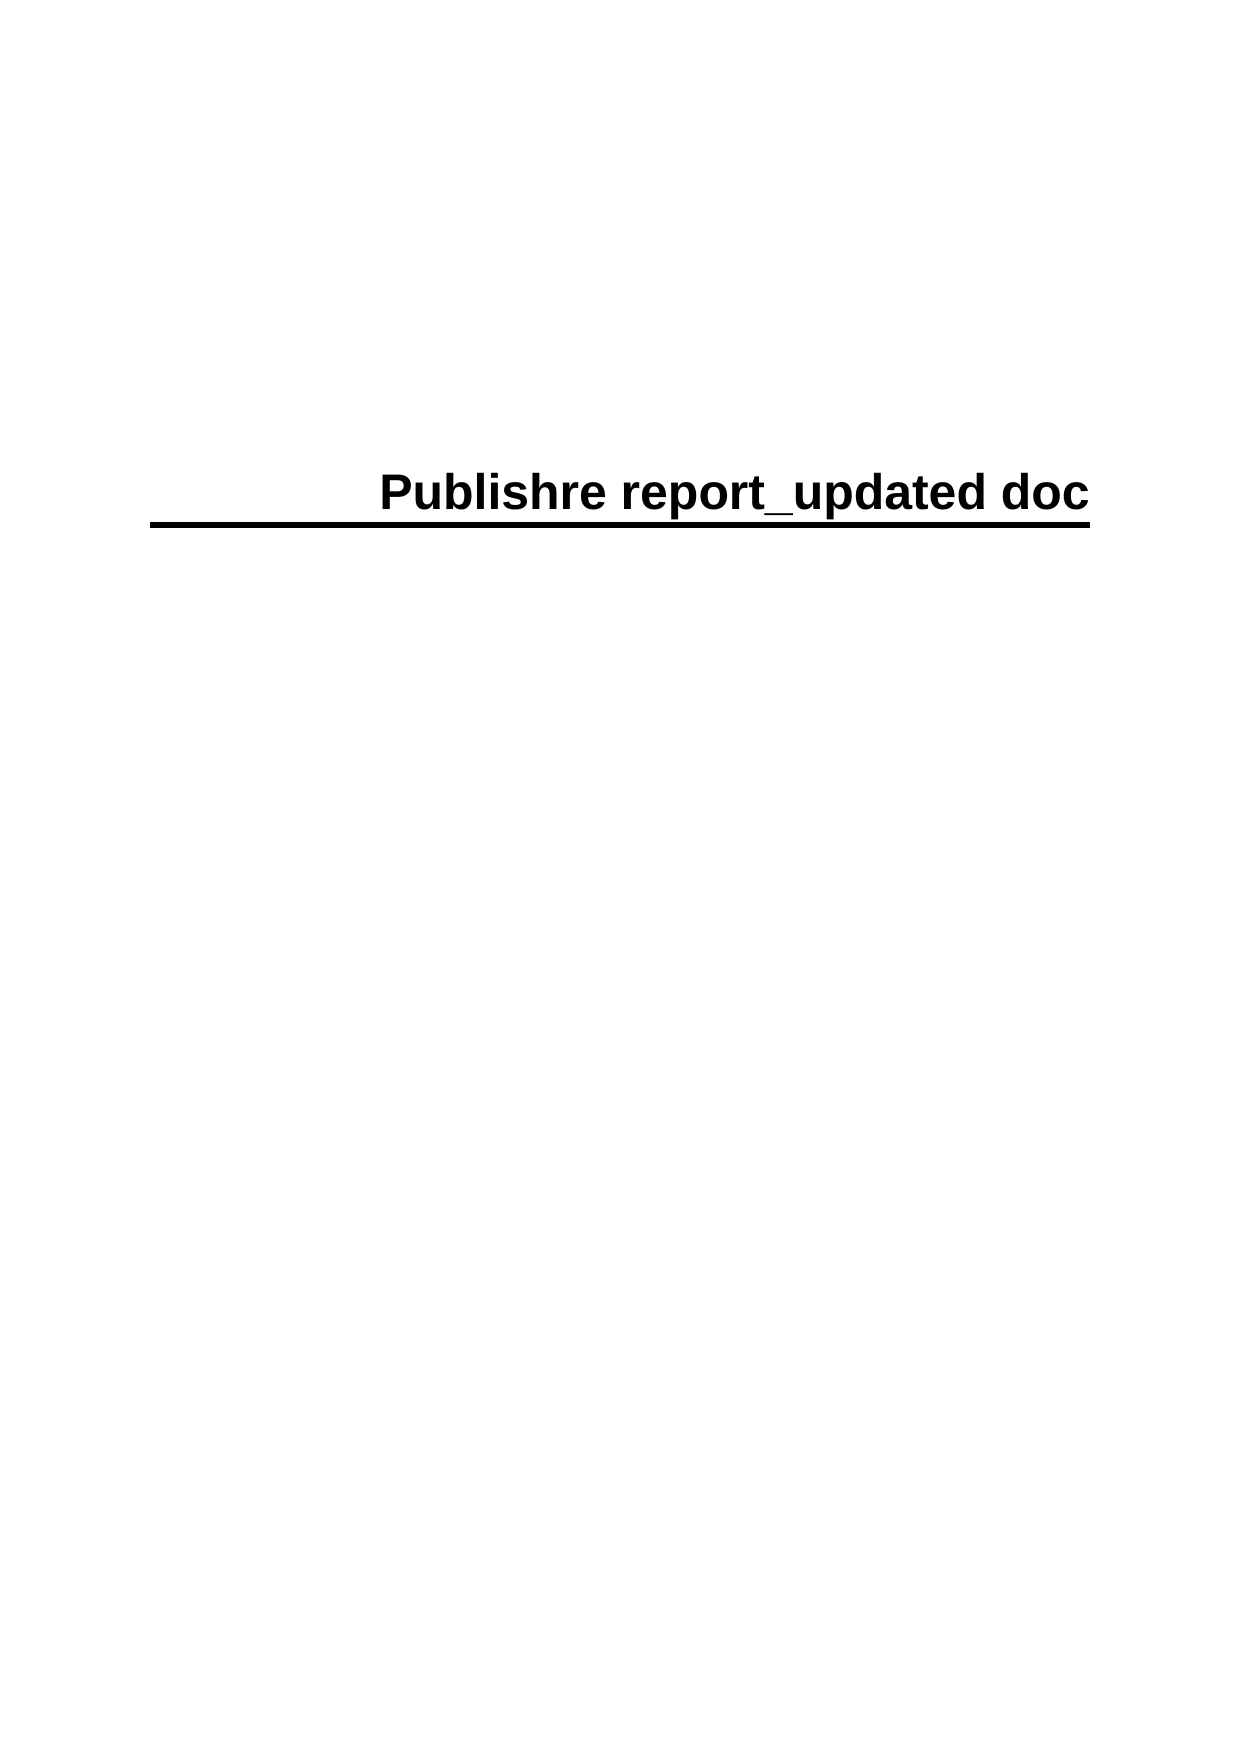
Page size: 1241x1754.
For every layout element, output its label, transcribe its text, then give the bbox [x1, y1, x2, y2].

title Publishre report_updated doc [150, 462, 1090, 522]
